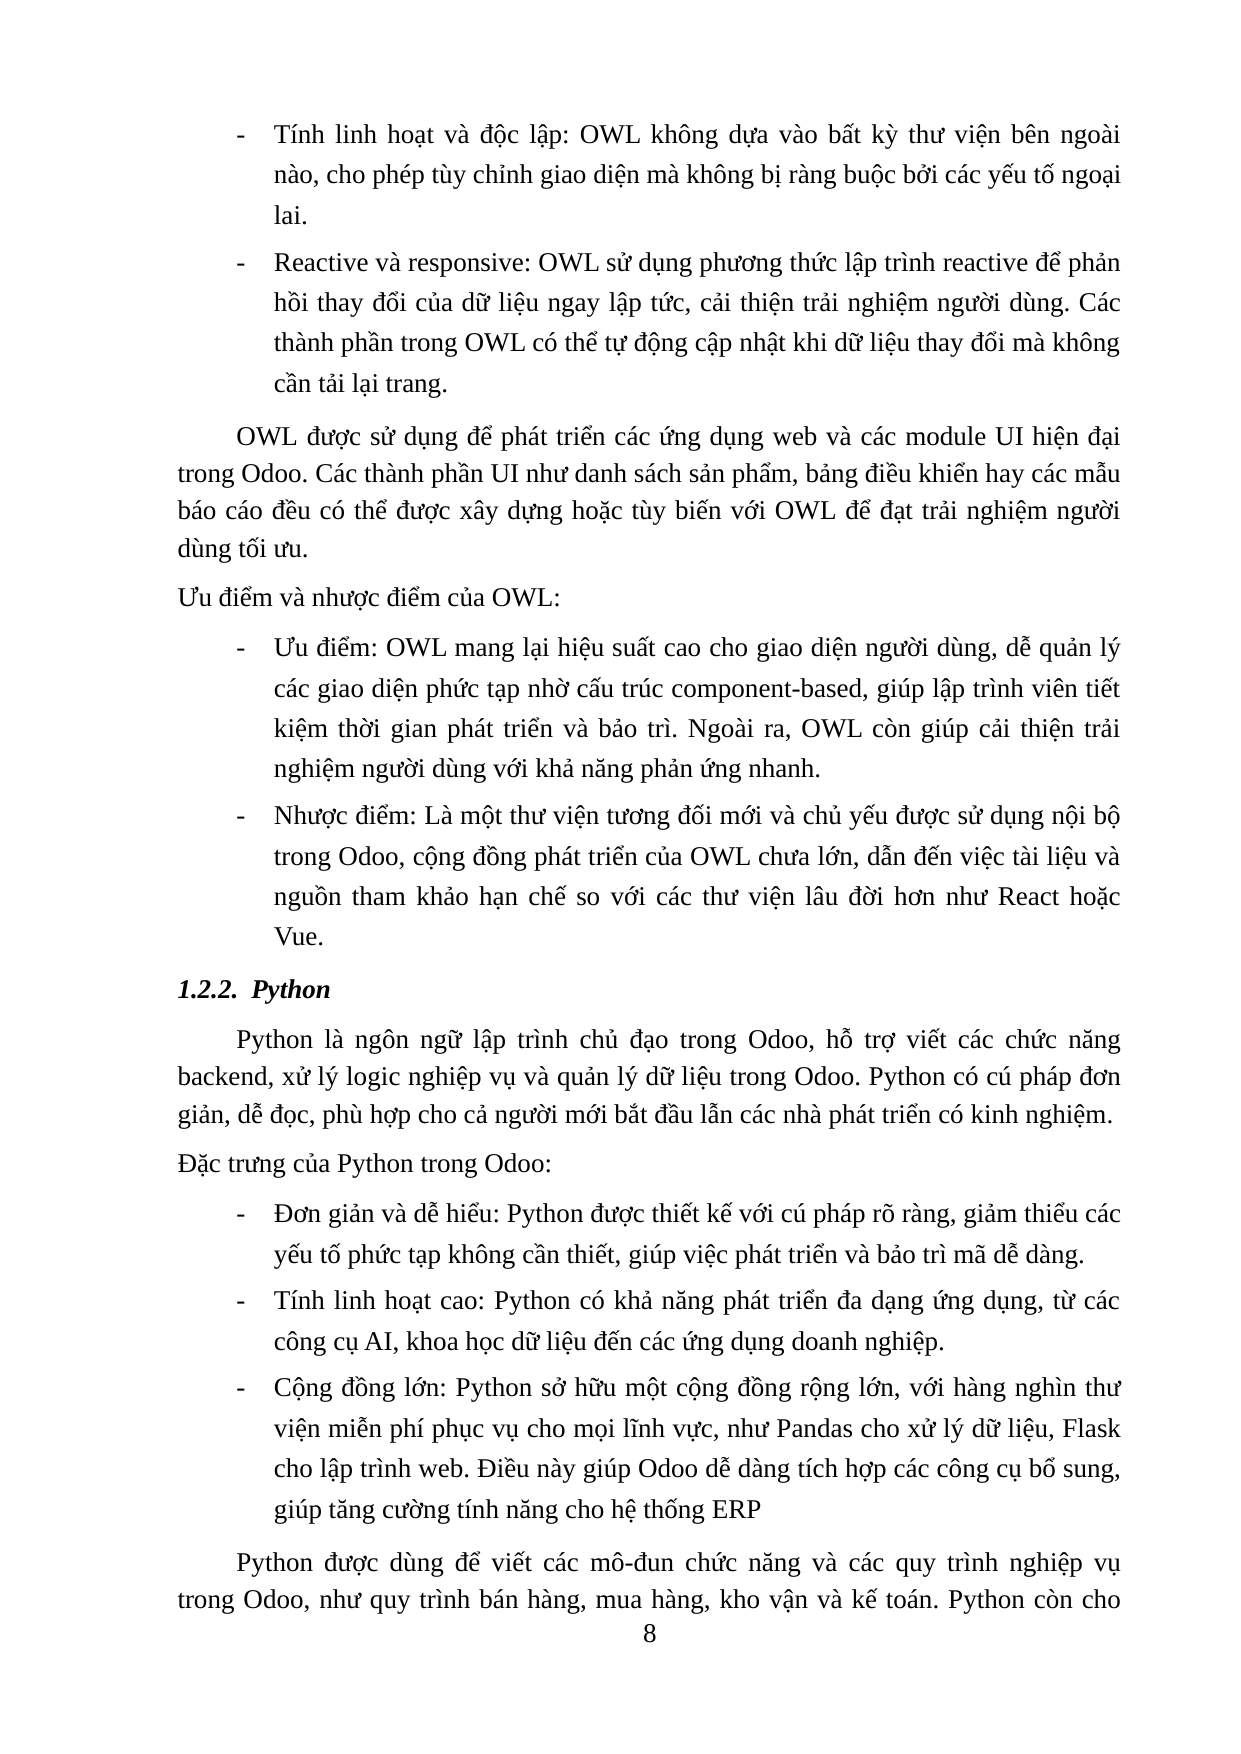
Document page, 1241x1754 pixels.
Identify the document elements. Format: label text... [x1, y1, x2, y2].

text Nhược điểm: Là một thư viện tương đối mới và chủ yếu được sử dụng nội bộ trong Odoo, cộng đồng phát triển của OWL chưa lớn, dẫn đến việc tài liệu và nguồn tham khảo hạn chế so với các thư viện lâu đời hơn như React hoặc Vue. [236, 799, 1122, 952]
text Python là ngôn ngữ lập trình chủ đạo trong Odoo, hỗ trợ viết các chức năng backend, xử lý logic nghiệp vụ và quản lý dữ liệu trong Odoo. Python có cú pháp đơn giản, dễ đọc, phù hợp cho cả người mới bắt đầu lẫn các nhà phát triển có kinh nghiệm. [177, 1023, 1122, 1129]
text Đặc trưng của Python trong Odoo: [177, 1147, 1122, 1179]
text Reactive và responsive: OWL sử dụng phương thức lập trình reactive để phản hồi thay đổi của dữ liệu ngay lập tức, cải thiện trải nghiệm người dùng. Các thành phần trong OWL có thể tự động cập nhật khi dữ liệu thay đổi mà không cần tải lại trang. [236, 246, 1122, 398]
text Ưu điểm: OWL mang lại hiệu suất cao cho giao diện người dùng, dễ quản lý các giao diện phức tạp nhờ cấu trúc component-based, giúp lập trình viên tiết kiệm thời gian phát triển và bảo trì. Ngoài ra, OWL còn giúp cải thiện trải nghiệm người dùng với khả năng phản ứng nhanh. [236, 631, 1122, 784]
text Tính linh hoạt và độc lập: OWL không dựa vào bất kỳ thư viện bên ngoài nào, cho phép tùy chỉnh giao diện mà không bị ràng buộc bởi các yếu tố ngoại lai. [236, 118, 1122, 230]
subtitle Python [177, 973, 1122, 1004]
text Đơn giản và dễ hiểu: Python được thiết kế với cú pháp rõ ràng, giảm thiểu các yếu tố phức tạp không cần thiết, giúp việc phát triển và bảo trì mã dễ dàng. [236, 1197, 1122, 1269]
text Tính linh hoạt cao: Python có khả năng phát triển đa dạng ứng dụng, từ các công cụ AI, khoa học dữ liệu đến các ứng dụng doanh nghiệp. [236, 1284, 1122, 1356]
text OWL được sử dụng để phát triển các ứng dụng web và các module UI hiện đại trong Odoo. Các thành phần UI như danh sách sản phẩm, bảng điều khiển hay các mẫu báo cáo đều có thể được xây dựng hoặc tùy biến với OWL để đạt trải nghiệm người dùng tối ưu. [177, 420, 1122, 563]
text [177, 1546, 1122, 1614]
text Ưu điểm và nhược điểm của OWL: [177, 581, 1122, 613]
text Cộng đồng lớn: Python sở hữu một cộng đồng rộng lớn, với hàng nghìn thư viện miễn phí phục vụ cho mọi lĩnh vực, như Pandas cho xử lý dữ liệu, Flask cho lập trình web. Điều này giúp Odoo dễ dàng tích hợp các công cụ bổ sung, giúp tăng cường tính năng cho hệ thống ERP [236, 1371, 1122, 1524]
